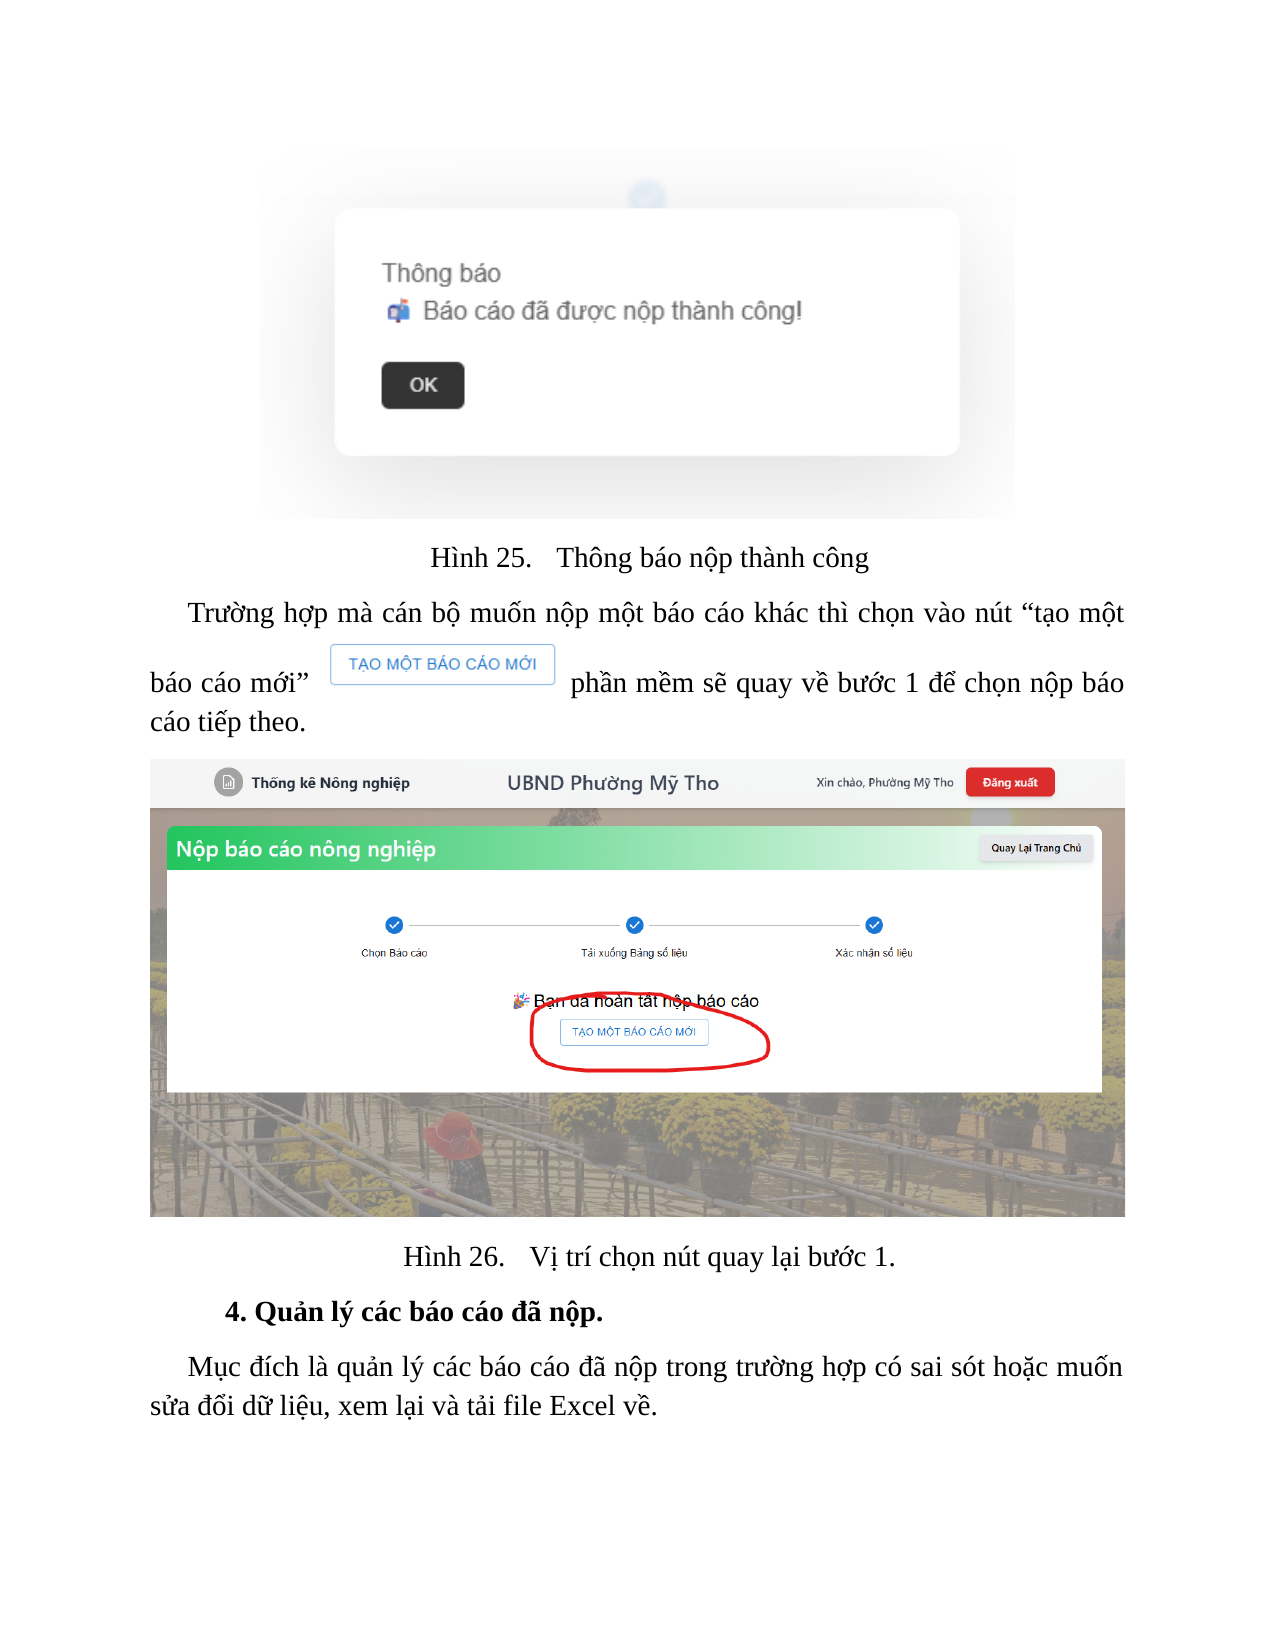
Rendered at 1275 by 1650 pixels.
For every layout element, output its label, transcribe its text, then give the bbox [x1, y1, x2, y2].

text Trường hợp mà cán bộ muốn nộp một báo cáo khác thì chọn vào nút “tạo một báo cáo mới” phần mềm sẽ quay về bước 1 để chọn nộp báo cáo tiếp theo. [150, 596, 1125, 738]
text Mục đích là quản lý các báo cáo đã nộp trong trường hợp có sai sót hoặc muốn sửa đổi dữ liệu, xem lại và tải file Excel về. [150, 1349, 1125, 1421]
list Thông báo nộp thành công [225, 540, 1125, 574]
picture [318, 634, 562, 693]
list Vị trí chọn nút quay lại bước 1. [225, 1239, 1125, 1272]
text Quản lý các báo cáo đã nộp. [225, 1294, 1125, 1327]
picture [260, 150, 1015, 519]
picture [150, 759, 1125, 1217]
